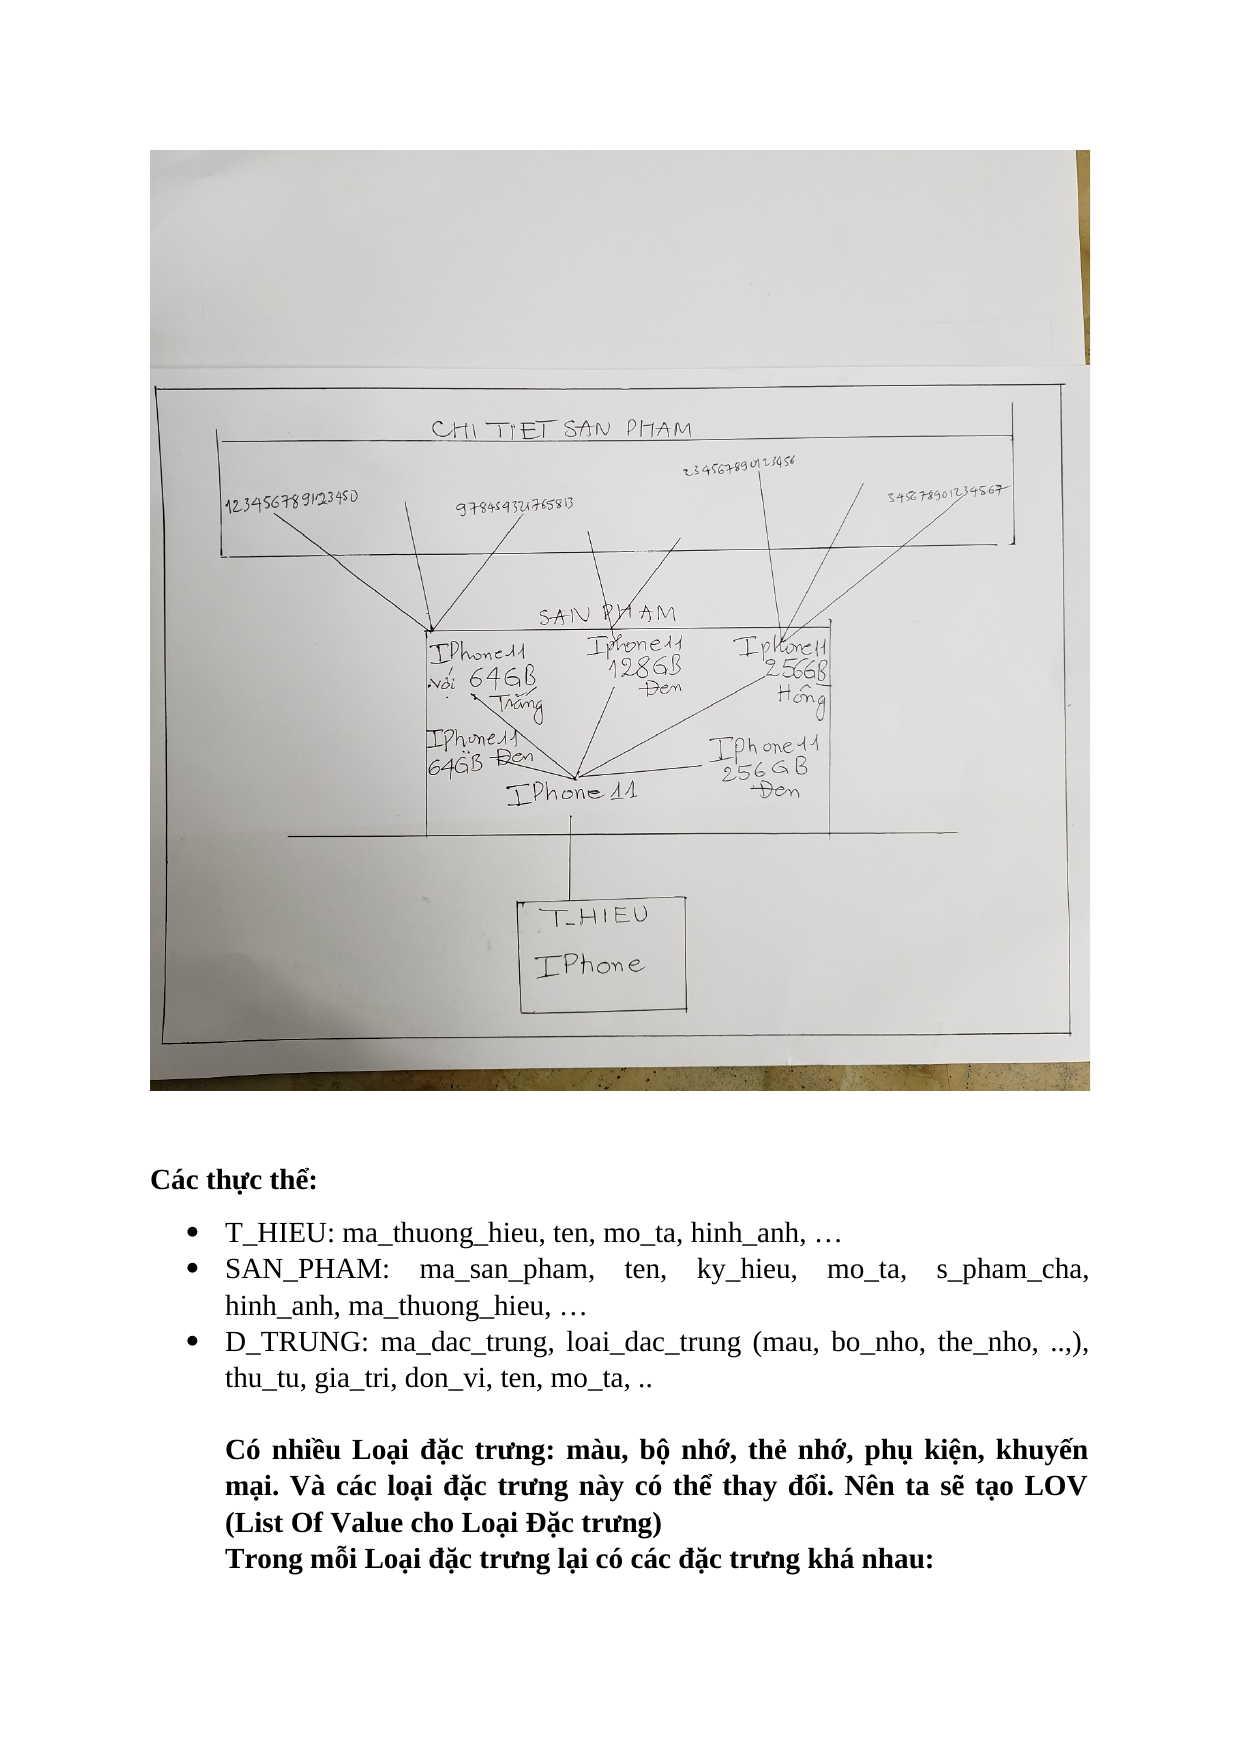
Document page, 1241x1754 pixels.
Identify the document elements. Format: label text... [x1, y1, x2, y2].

list T_HIEU: ma_thuong_hieu, ten, mo_ta, hinh_anh, … [187, 1215, 1090, 1249]
list Trong mỗi Loại đặc trưng lại có các đặc trưng khá nhau: [225, 1541, 1090, 1574]
text Các thực thể: [150, 1162, 1090, 1196]
picture [150, 150, 1091, 1091]
list Có nhiều Loại đặc trưng: màu, bộ nhớ, thẻ nhớ, phụ kiện, khuyến mại. Và các loại đặc trưng này có thể thay đổi. Nên ta sẽ tạo LOV (List Of Value cho Loại Đặc trưng) [225, 1432, 1090, 1538]
list SAN_PHAM: ma_san_pham, ten, ky_hieu, mo_ta, s_pham_cha, hinh_anh, ma_thuong_hieu, … [187, 1251, 1090, 1321]
list D_TRUNG: ma_dac_trung, loai_dac_trung (mau, bo_nho, the_nho, ..,), thu_tu, gia_tri, don_vi, ten, mo_ta, .. [187, 1324, 1090, 1394]
